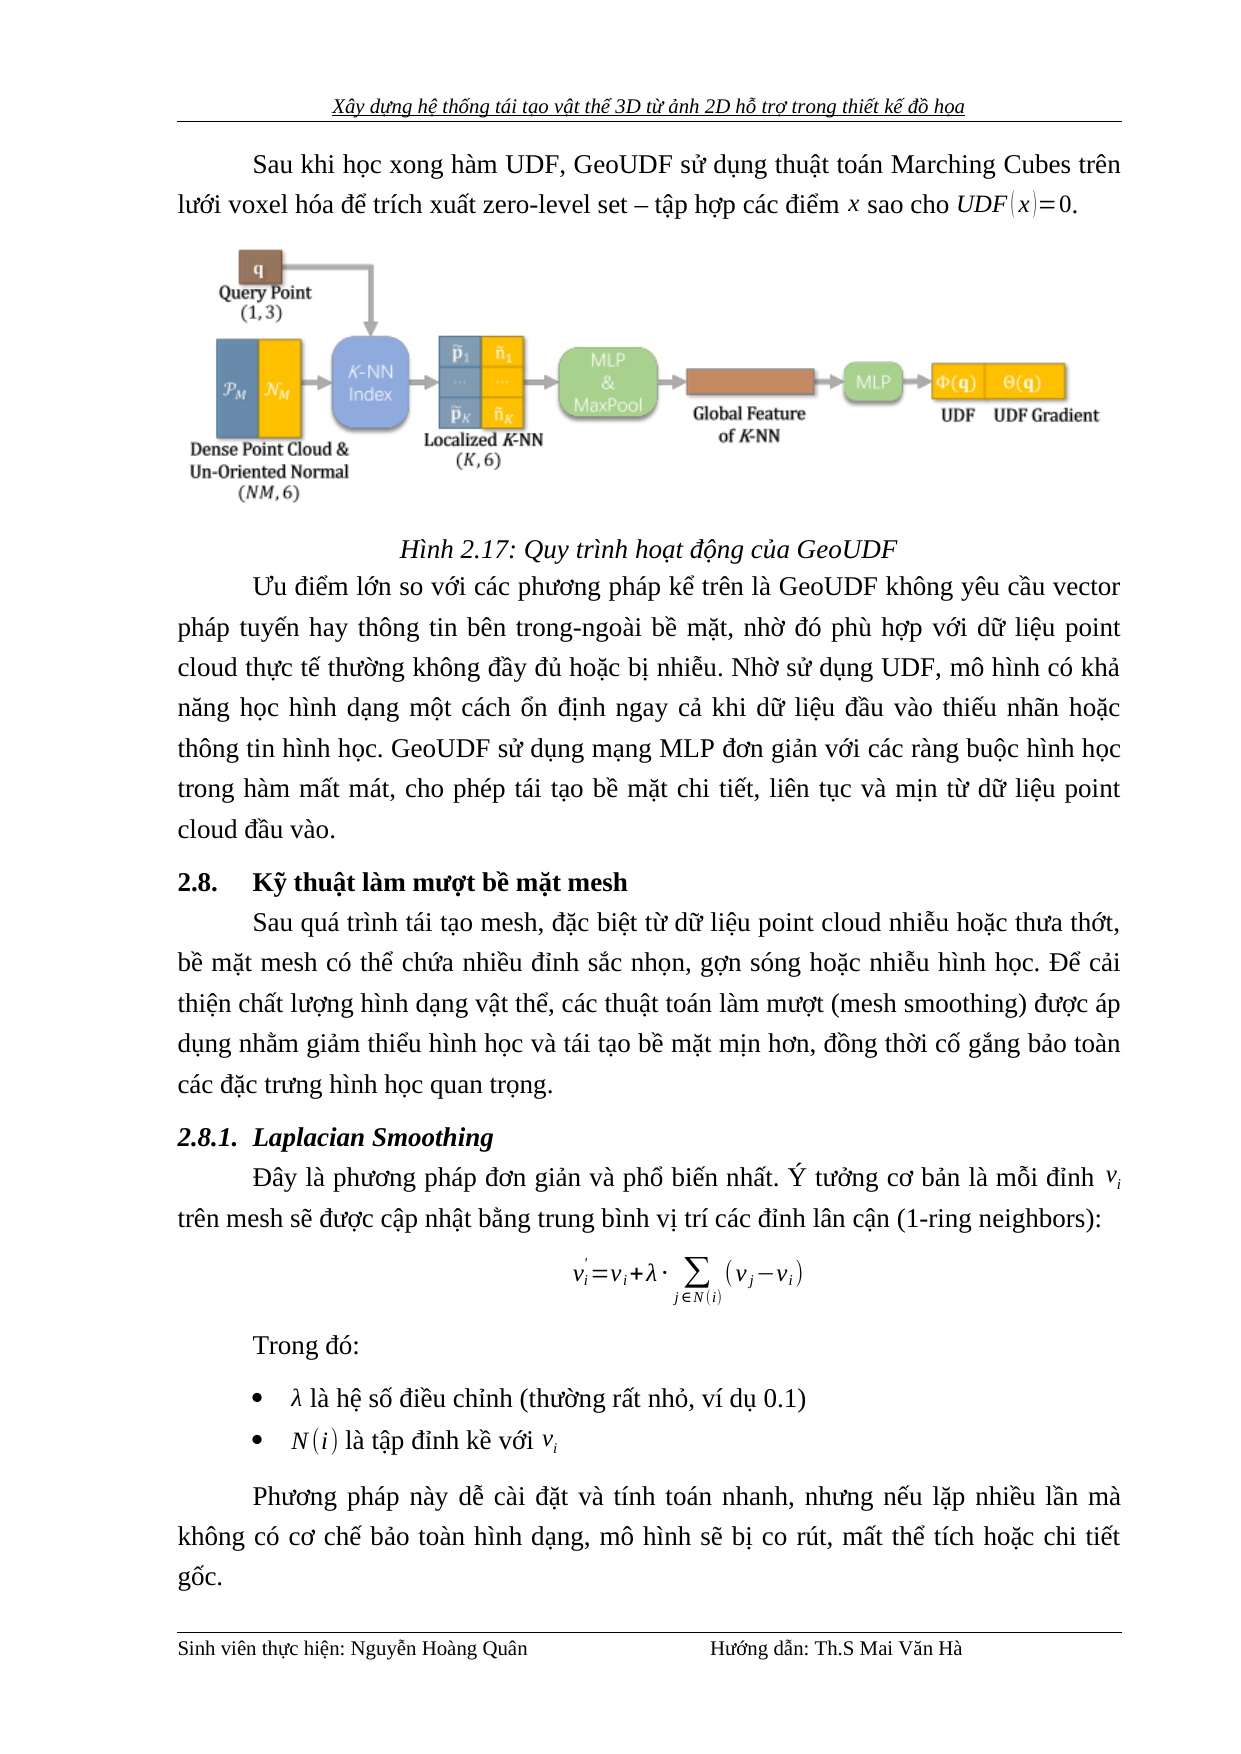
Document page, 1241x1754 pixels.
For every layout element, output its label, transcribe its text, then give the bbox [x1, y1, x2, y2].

text Sau khi học xong hàm UDF, GeoUDF sử dụng thuật toán Marching Cubes trên lưới voxel hóa để trích xuất zero-level set – tập hợp các điểm sao cho . [177, 148, 1122, 219]
text Phương pháp này dễ cài đặt và tính toán nhanh, nhưng nếu lặp nhiều lần mà không có cơ chế bảo toàn hình dạng, mô hình sẽ bị co rút, mất thể tích hoặc chi tiết gốc. [177, 1479, 1122, 1592]
text Sau quá trình tái tạo mesh, đặc biệt từ dữ liệu point cloud nhiễu hoặc thưa thớt, bề mặt mesh có thể chứa nhiều đỉnh sắc nhọn, gợn sóng hoặc nhiễu hình học. Để cải thiện chất lượng hình dạng vật thể, các thuật toán làm mượt (mesh smoothing) được áp dụng nhằm giảm thiểu hình học và tái tạo bề mặt mịn hơn, đồng thời cố gắng bảo toàn các đặc trưng hình học quan trọng. [177, 906, 1122, 1099]
text Ưu điểm lớn so với các phương pháp kể trên là GeoUDF không yêu cầu vector pháp tuyến hay thông tin bên trong-ngoài bề mặt, nhờ đó phù hợp với dữ liệu point cloud thực tế thường không đầy đủ hoặc bị nhiễu. Nhờ sử dụng UDF, mô hình có khả năng học hình dạng một cách ổn định ngay cả khi dữ liệu đầu vào thiếu nhãn hoặc thông tin hình học. GeoUDF sử dụng mạng MLP đơn giản với các ràng buộc hình học trong hàm mất mát, cho phép tái tạo bề mặt chi tiết, liên tục và mịn từ dữ liệu point cloud đầu vào. [177, 570, 1122, 844]
subtitle Kỹ thuật làm mượt bề mặt mesh [177, 866, 1122, 897]
text Đây là phương pháp đơn giản và phổ biến nhất. Ý tưởng cơ bản là mỗi đỉnh trên mesh sẽ được cập nhật bằng trung bình vị trí các đỉnh lân cận (1-ring neighbors): [177, 1161, 1122, 1233]
subtitle Laplacian Smoothing [177, 1121, 1122, 1152]
list là tập đỉnh kề với [252, 1424, 1122, 1458]
text Trong đó: [177, 1329, 1122, 1360]
picture [177, 241, 1123, 511]
list là hệ số điều chỉnh (thường rất nhỏ, ví dụ 0.1) [252, 1382, 1122, 1414]
